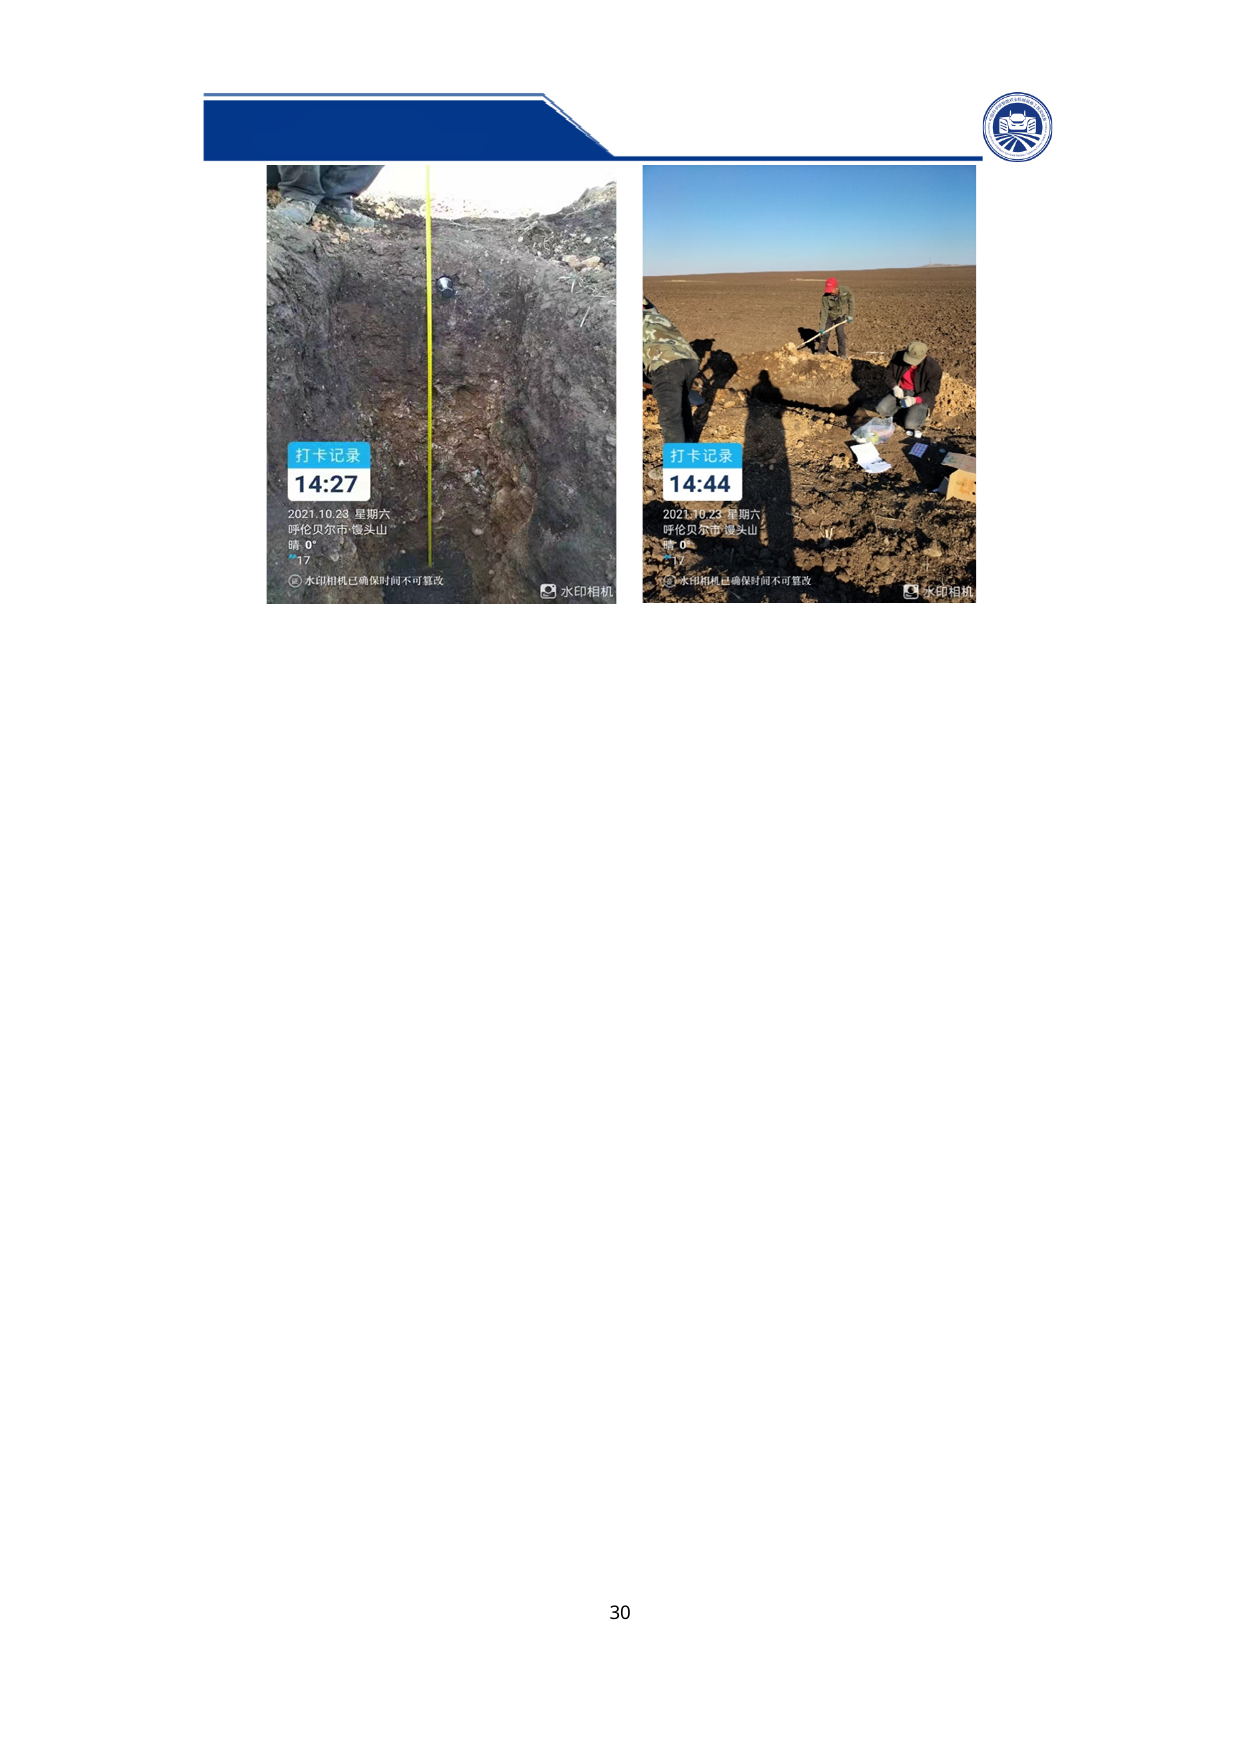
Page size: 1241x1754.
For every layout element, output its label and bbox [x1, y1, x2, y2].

picture [196, 88, 1053, 162]
table_cell [252, 165, 631, 620]
picture [642, 165, 977, 603]
picture [266, 165, 617, 604]
table_cell [631, 165, 988, 620]
